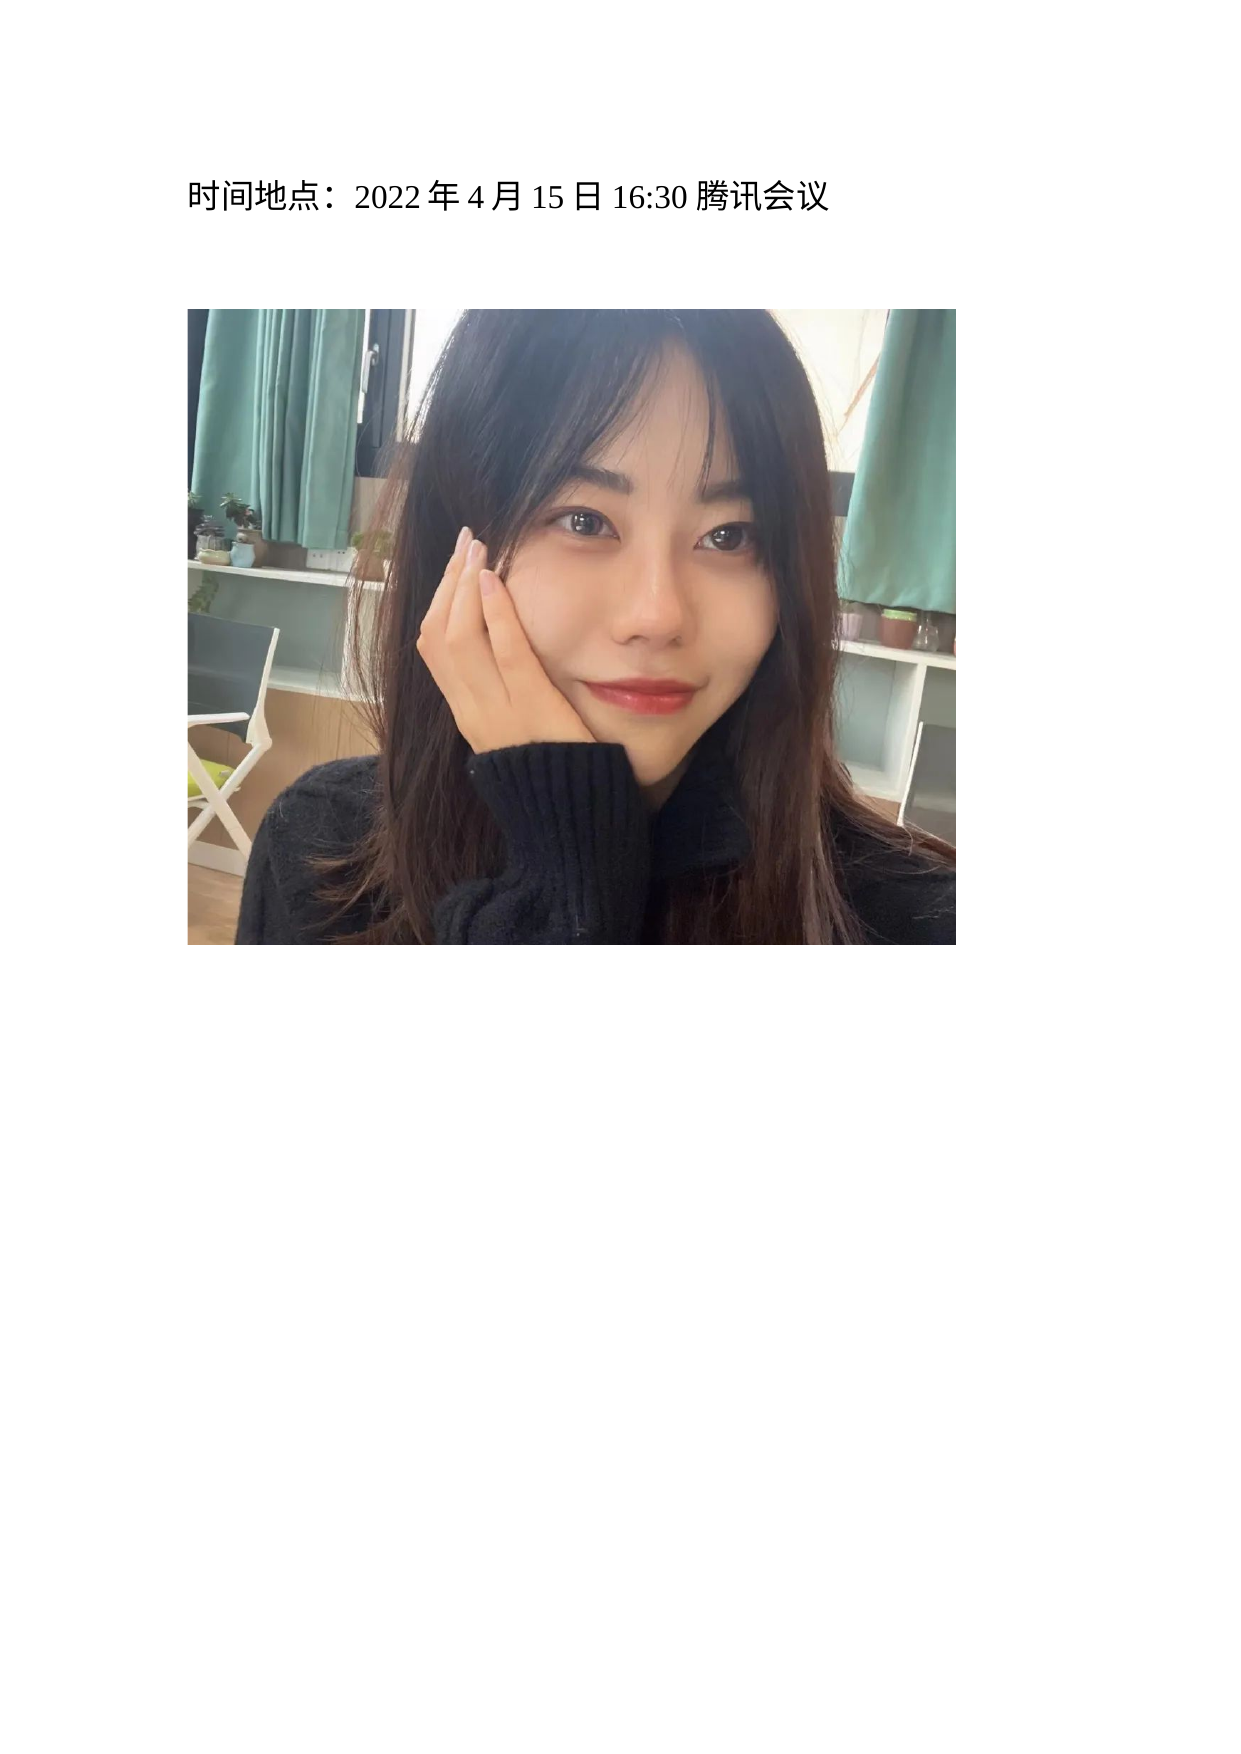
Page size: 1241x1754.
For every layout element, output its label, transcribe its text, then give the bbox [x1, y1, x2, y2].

text 时间地点：2022年4月15日 16:30 腾讯会议 [187, 162, 1053, 227]
picture [187, 309, 956, 945]
